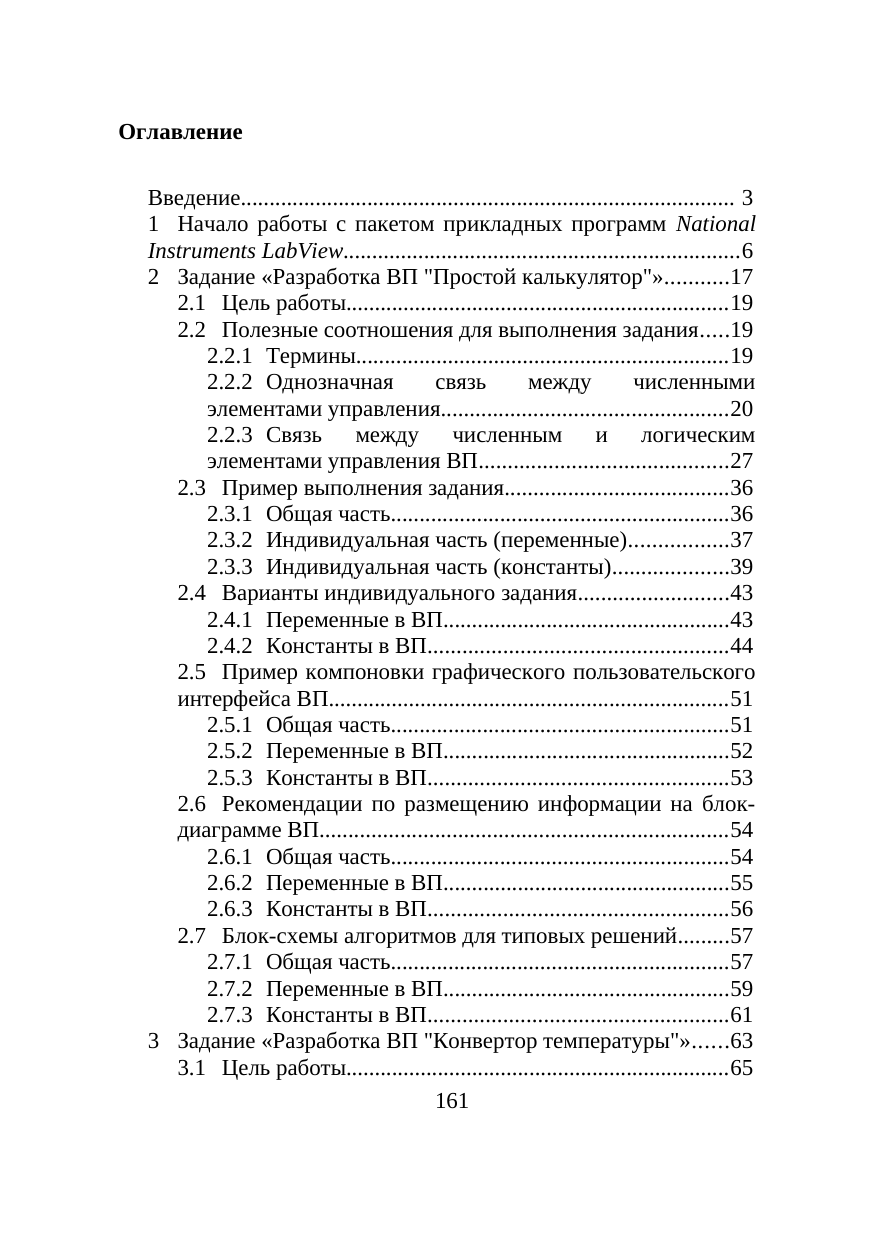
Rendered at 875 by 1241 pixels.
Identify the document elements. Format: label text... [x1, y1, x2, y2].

text 2.2.1 Термины 19 [207, 342, 756, 368]
text 2.1 Цель работы 19 [177, 289, 756, 316]
text 2 Задание «Разработка ВП "Простой калькулятор"» 17 [148, 263, 756, 289]
text 2.3.3 Индивидуальная часть (константы) 39 [207, 553, 756, 579]
text 2.5 Пример компоновки графического пользовательского интерфейса ВП 51 [177, 658, 756, 711]
text 2.7 Блок-схемы алгоритмов для типовых решений 57 [177, 922, 756, 948]
text 2.4 Варианты индивидуального задания 43 [177, 579, 756, 606]
subtitle Оглавление [118, 118, 756, 144]
text 2.6 Рекомендации по размещению информации на блок-диаграмме ВП 54 [177, 790, 756, 843]
text 2.5.1 Общая часть 51 [207, 711, 756, 737]
text 2.3.1 Общая часть 36 [207, 500, 756, 527]
text 2.7.3 Константы в ВП 61 [207, 1001, 756, 1027]
text 2.2.3 Связь между численным и логическим элементами управления ВП 27 [207, 447, 756, 474]
text 2.6.2 Переменные в ВП 55 [207, 869, 756, 896]
text 2.6.3 Константы в ВП 56 [207, 896, 756, 922]
text 3.1 Цель работы 65 [177, 1054, 756, 1080]
text 2.2 Полезные соотношения для выполнения задания 19 [177, 316, 756, 342]
text 2.3.2 Индивидуальная часть (переменные) 37 [207, 527, 756, 553]
text Введение 3 [118, 184, 756, 210]
text 2.5.2 Переменные в ВП 52 [207, 737, 756, 764]
text 2.7.1 Общая часть 57 [207, 948, 756, 974]
text 2.7.2 Переменные в ВП 59 [207, 974, 756, 1001]
text 2.6.1 Общая часть 54 [207, 843, 756, 869]
text 2.3 Пример выполнения задания 36 [177, 474, 756, 500]
text 3 Задание «Разработка ВП "Конвертор температуры"» 63 [148, 1027, 756, 1054]
text 1 Начало работы с пакетом прикладных программ National Instruments LabView 6 [148, 210, 756, 263]
text 2.5.3 Константы в ВП 53 [207, 764, 756, 790]
